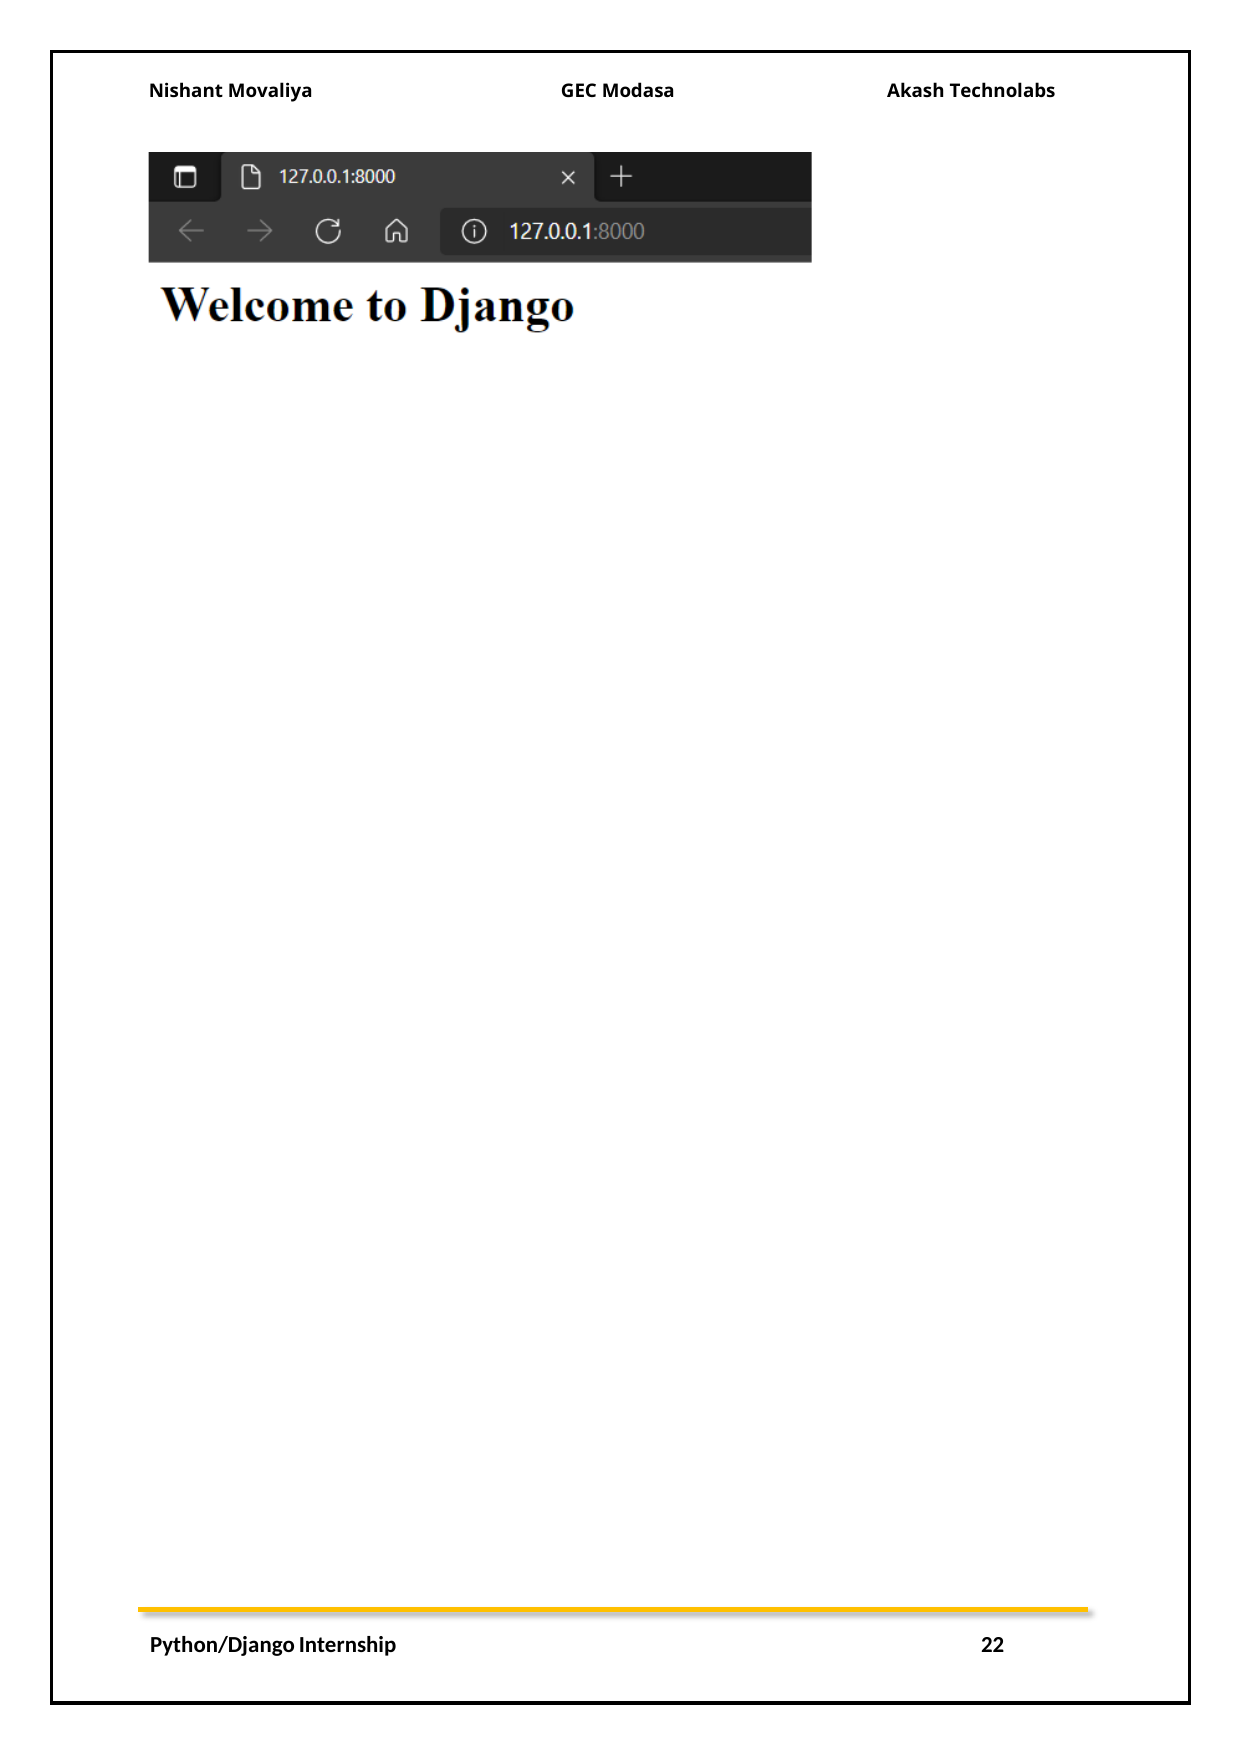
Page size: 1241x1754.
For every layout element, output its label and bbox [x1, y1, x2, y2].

picture [148, 152, 812, 474]
picture [133, 1602, 1102, 1625]
